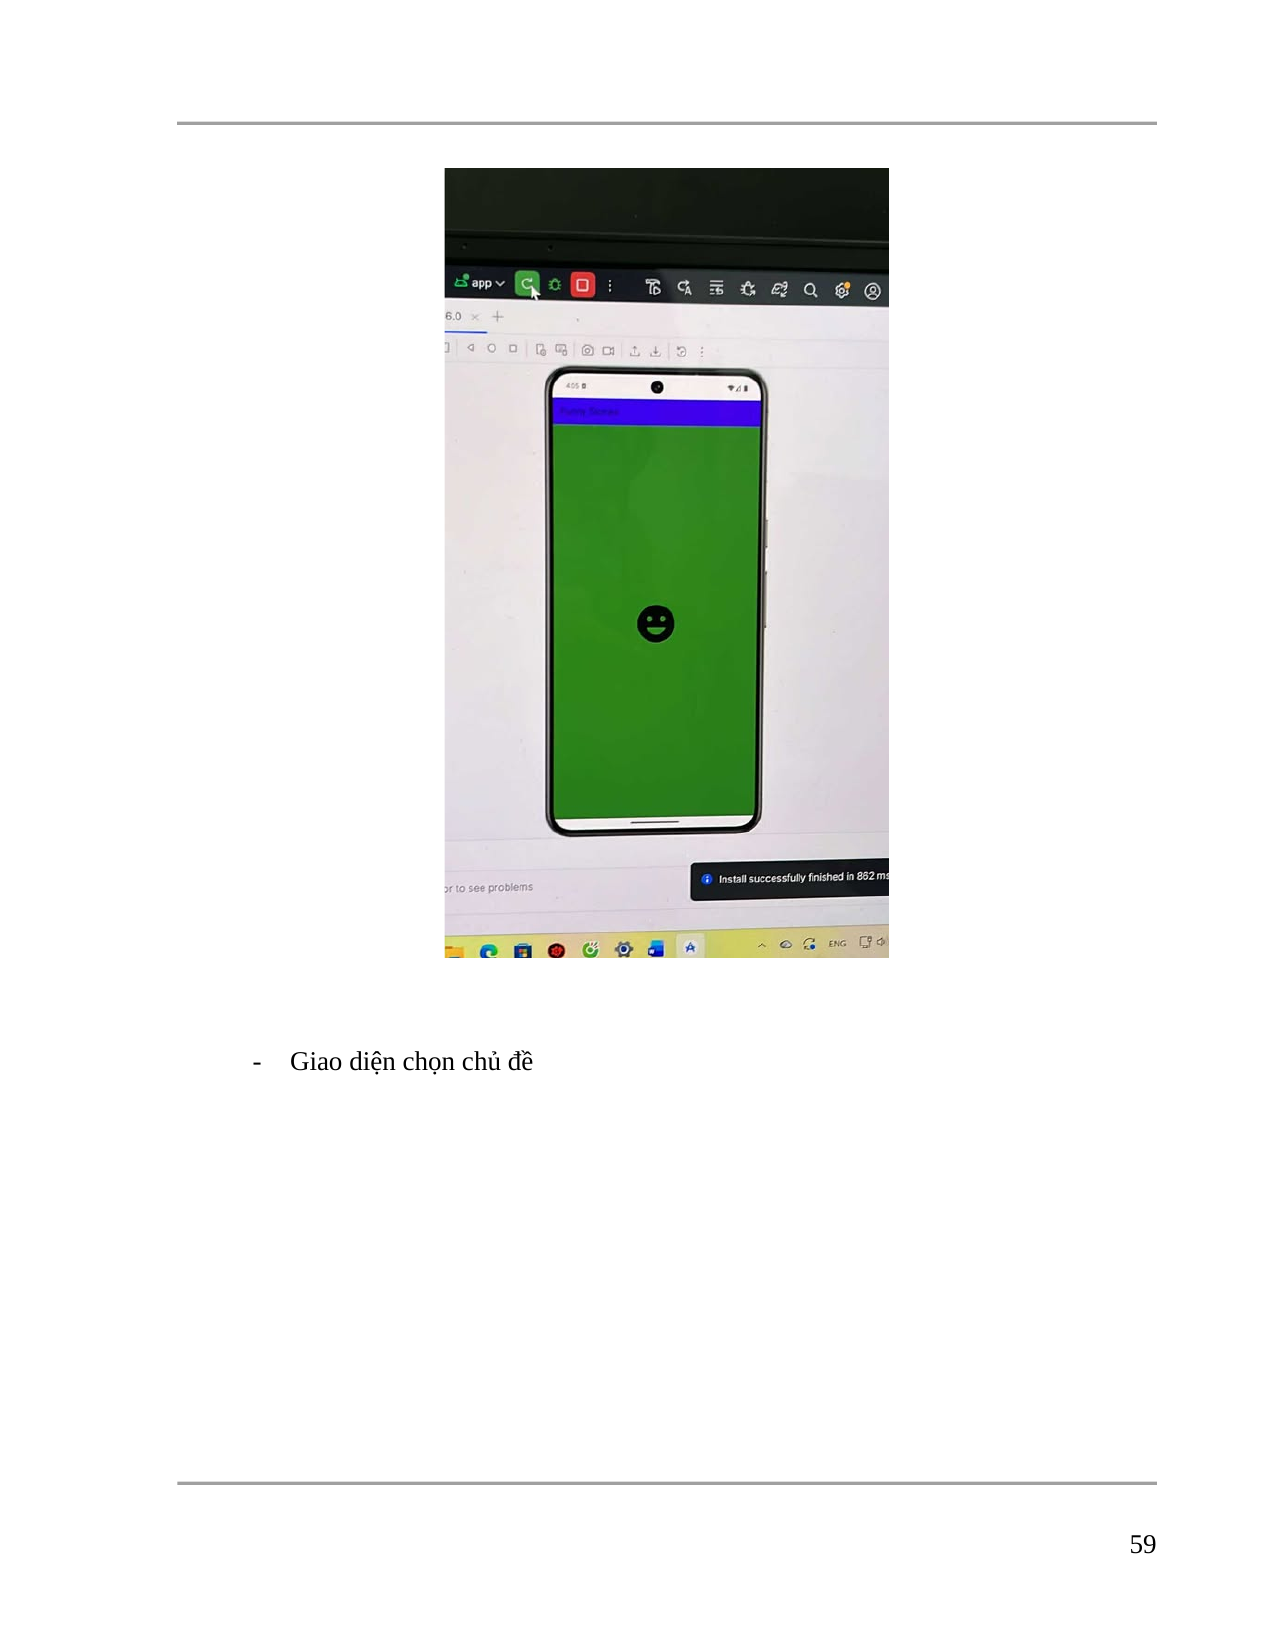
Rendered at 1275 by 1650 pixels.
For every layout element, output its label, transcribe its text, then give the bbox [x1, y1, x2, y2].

picture [444, 168, 889, 958]
list Giao diện chọn chủ đề [252, 1045, 1157, 1076]
